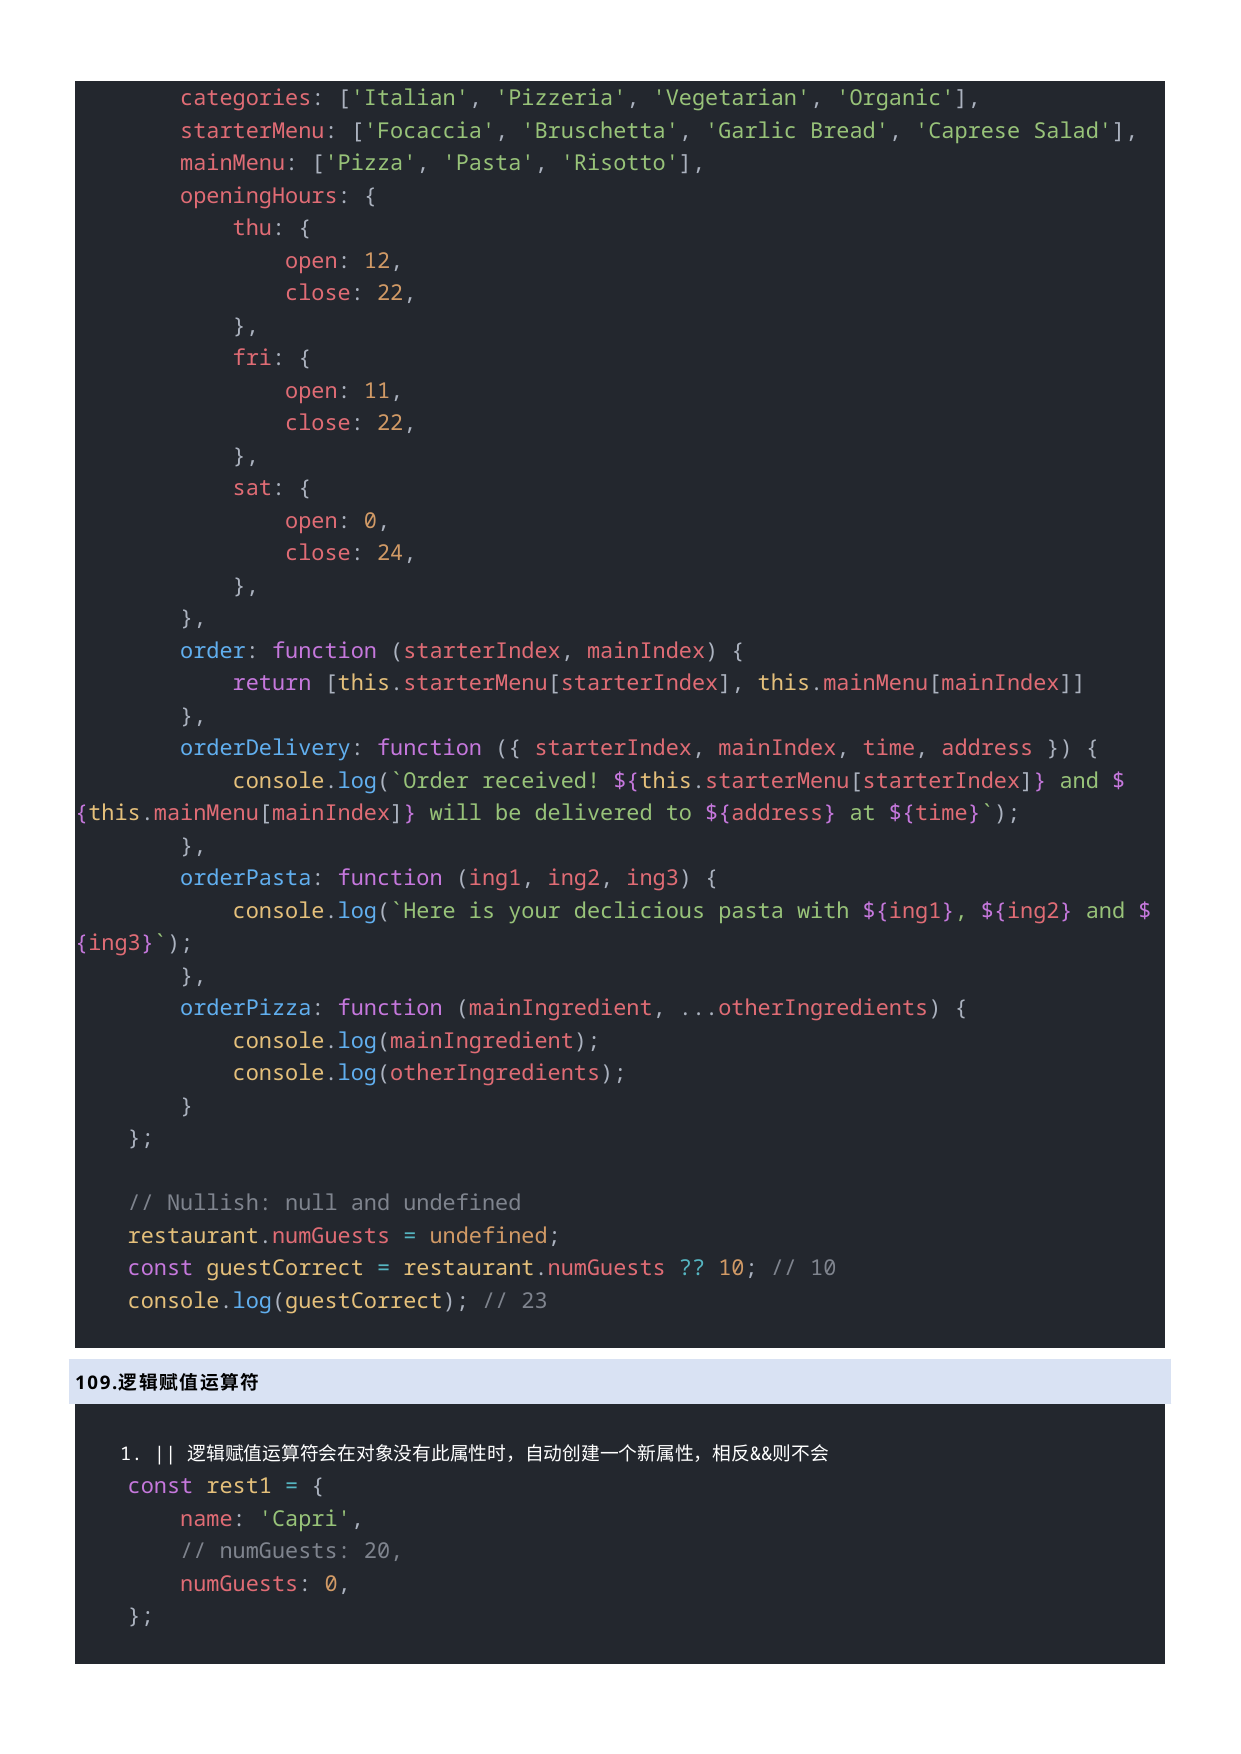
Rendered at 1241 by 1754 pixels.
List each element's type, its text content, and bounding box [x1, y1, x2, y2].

text name: 'Capri', [75, 1501, 1165, 1534]
text close: 22, [75, 406, 1165, 438]
text openingHours: { [75, 178, 1165, 211]
text order: function (starterIndex, mainIndex) { [75, 633, 1165, 666]
text open: 11, [75, 373, 1165, 406]
text close: 22, [75, 276, 1165, 308]
text orderPizza: function (mainIngredient, ...otherIngredients) { [75, 991, 1165, 1023]
text thu: { [75, 211, 1165, 243]
text open: 12, [75, 243, 1165, 276]
subtitle 109.逻辑赋值运算符 [75, 1365, 1165, 1397]
text const rest1 = { [75, 1469, 1165, 1501]
text const guestCorrect = restaurant.numGuests ?? 10; // 10 [75, 1251, 1165, 1283]
text sat: { [75, 471, 1165, 503]
text console.log(guestCorrect); // 23 [75, 1283, 1165, 1316]
text console.log(`Here is your declicious pasta with ${ing1}, ${ing2} and ${ing3}`); [75, 893, 1165, 958]
text close: 24, [75, 536, 1165, 568]
text // Nullish: null and undefined [75, 1186, 1165, 1218]
text console.log(mainIngredient); [75, 1023, 1165, 1056]
text }, [75, 568, 1165, 601]
text categories: ['Italian', 'Pizzeria', 'Vegetarian', 'Organic'], [75, 81, 1165, 113]
text 1. || 逻辑赋值运算符会在对象没有此属性时，自动创建一个新属性，相反&&则不会 [75, 1436, 1165, 1469]
text fri: { [75, 341, 1165, 373]
text }, [75, 828, 1165, 861]
text }; [75, 1599, 1165, 1631]
text open: 0, [75, 503, 1165, 536]
text }, [75, 698, 1165, 731]
text orderPasta: function (ing1, ing2, ing3) { [75, 861, 1165, 893]
text restaurant.numGuests = undefined; [75, 1218, 1165, 1251]
text console.log(`Order received! ${this.starterMenu[starterIndex]} and ${this.mainMenu[mainIndex]} will be delivered to ${address} at ${time}`); [75, 763, 1165, 828]
text // numGuests: 20, [75, 1534, 1165, 1566]
text console.log(otherIngredients); [75, 1056, 1165, 1088]
text } [75, 1088, 1165, 1121]
text }, [75, 958, 1165, 991]
text orderDelivery: function ({ starterIndex, mainIndex, time, address }) { [75, 731, 1165, 763]
text }; [75, 1121, 1165, 1153]
text numGuests: 0, [75, 1566, 1165, 1599]
text starterMenu: ['Focaccia', 'Bruschetta', 'Garlic Bread', 'Caprese Salad'], [75, 113, 1165, 146]
text }, [75, 601, 1165, 633]
text }, [75, 308, 1165, 341]
text mainMenu: ['Pizza', 'Pasta', 'Risotto'], [75, 146, 1165, 178]
text }, [75, 438, 1165, 471]
text return [this.starterMenu[starterIndex], this.mainMenu[mainIndex]] [75, 666, 1165, 698]
